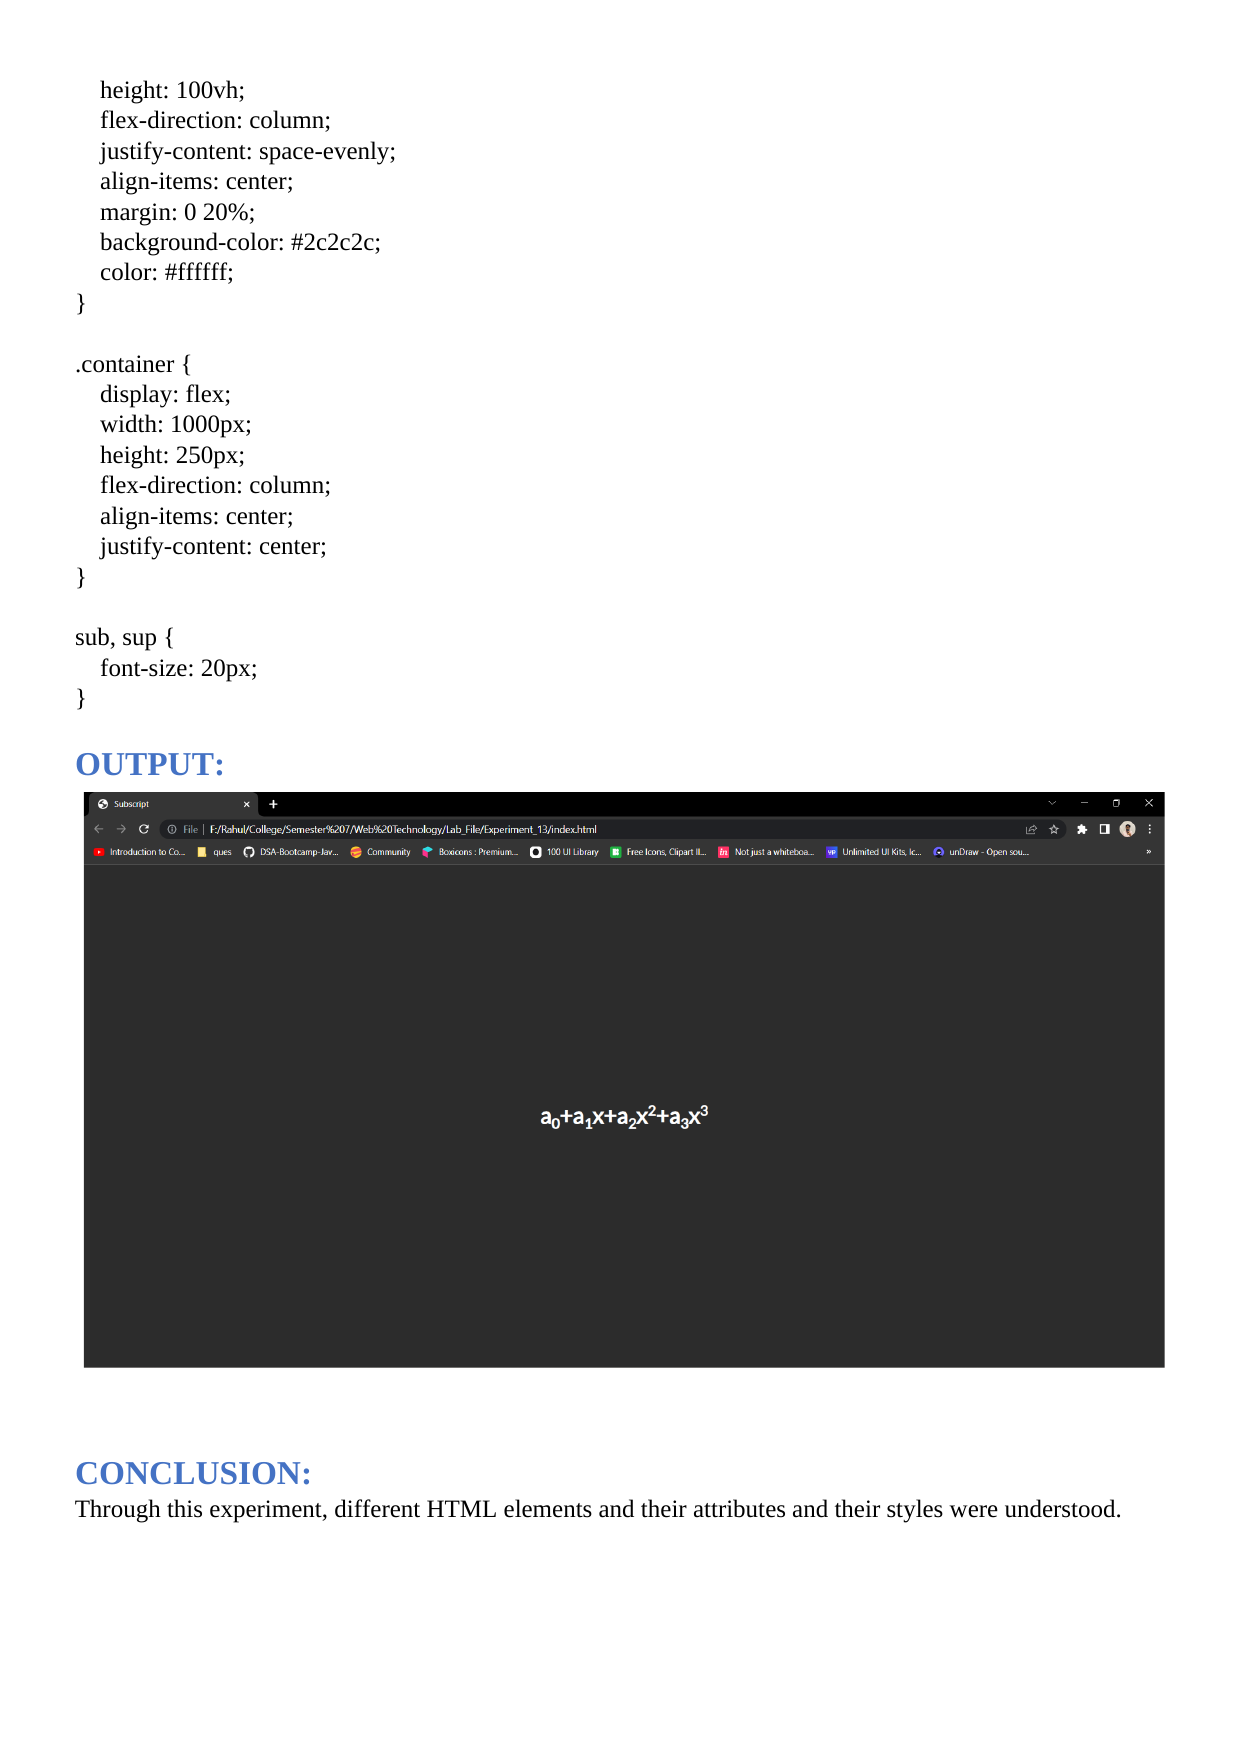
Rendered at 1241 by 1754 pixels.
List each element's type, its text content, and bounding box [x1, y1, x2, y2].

text font-size: 20px; [75, 653, 1165, 682]
text height: 100vh; [75, 75, 1165, 104]
text } [75, 562, 1165, 590]
text width: 1000px; [75, 409, 1165, 438]
text background-color: #2c2c2c; [75, 227, 1165, 256]
text flex-direction: column; [75, 470, 1165, 499]
picture [83, 792, 1165, 1368]
text height: 250px; [75, 440, 1165, 469]
text } [75, 683, 1165, 712]
text Through this experiment, different HTML elements and their attributes and their styles were understood. [74, 1494, 1165, 1522]
text sub, sup { [75, 622, 1165, 651]
text justify-content: center; [75, 531, 1165, 560]
text align-items: center; [75, 166, 1165, 195]
text display: flex; [75, 379, 1165, 408]
text CONCLUSION: [75, 1453, 1165, 1491]
text justify-content: space-evenly; [75, 136, 1165, 164]
text margin: 0 20%; [75, 197, 1165, 225]
text flex-direction: column; [75, 105, 1165, 134]
text .container { [75, 349, 1165, 377]
text color: #ffffff; [75, 257, 1165, 286]
text } [75, 288, 1165, 317]
text OUTPUT: [75, 744, 1165, 782]
text align-items: center; [75, 501, 1165, 529]
